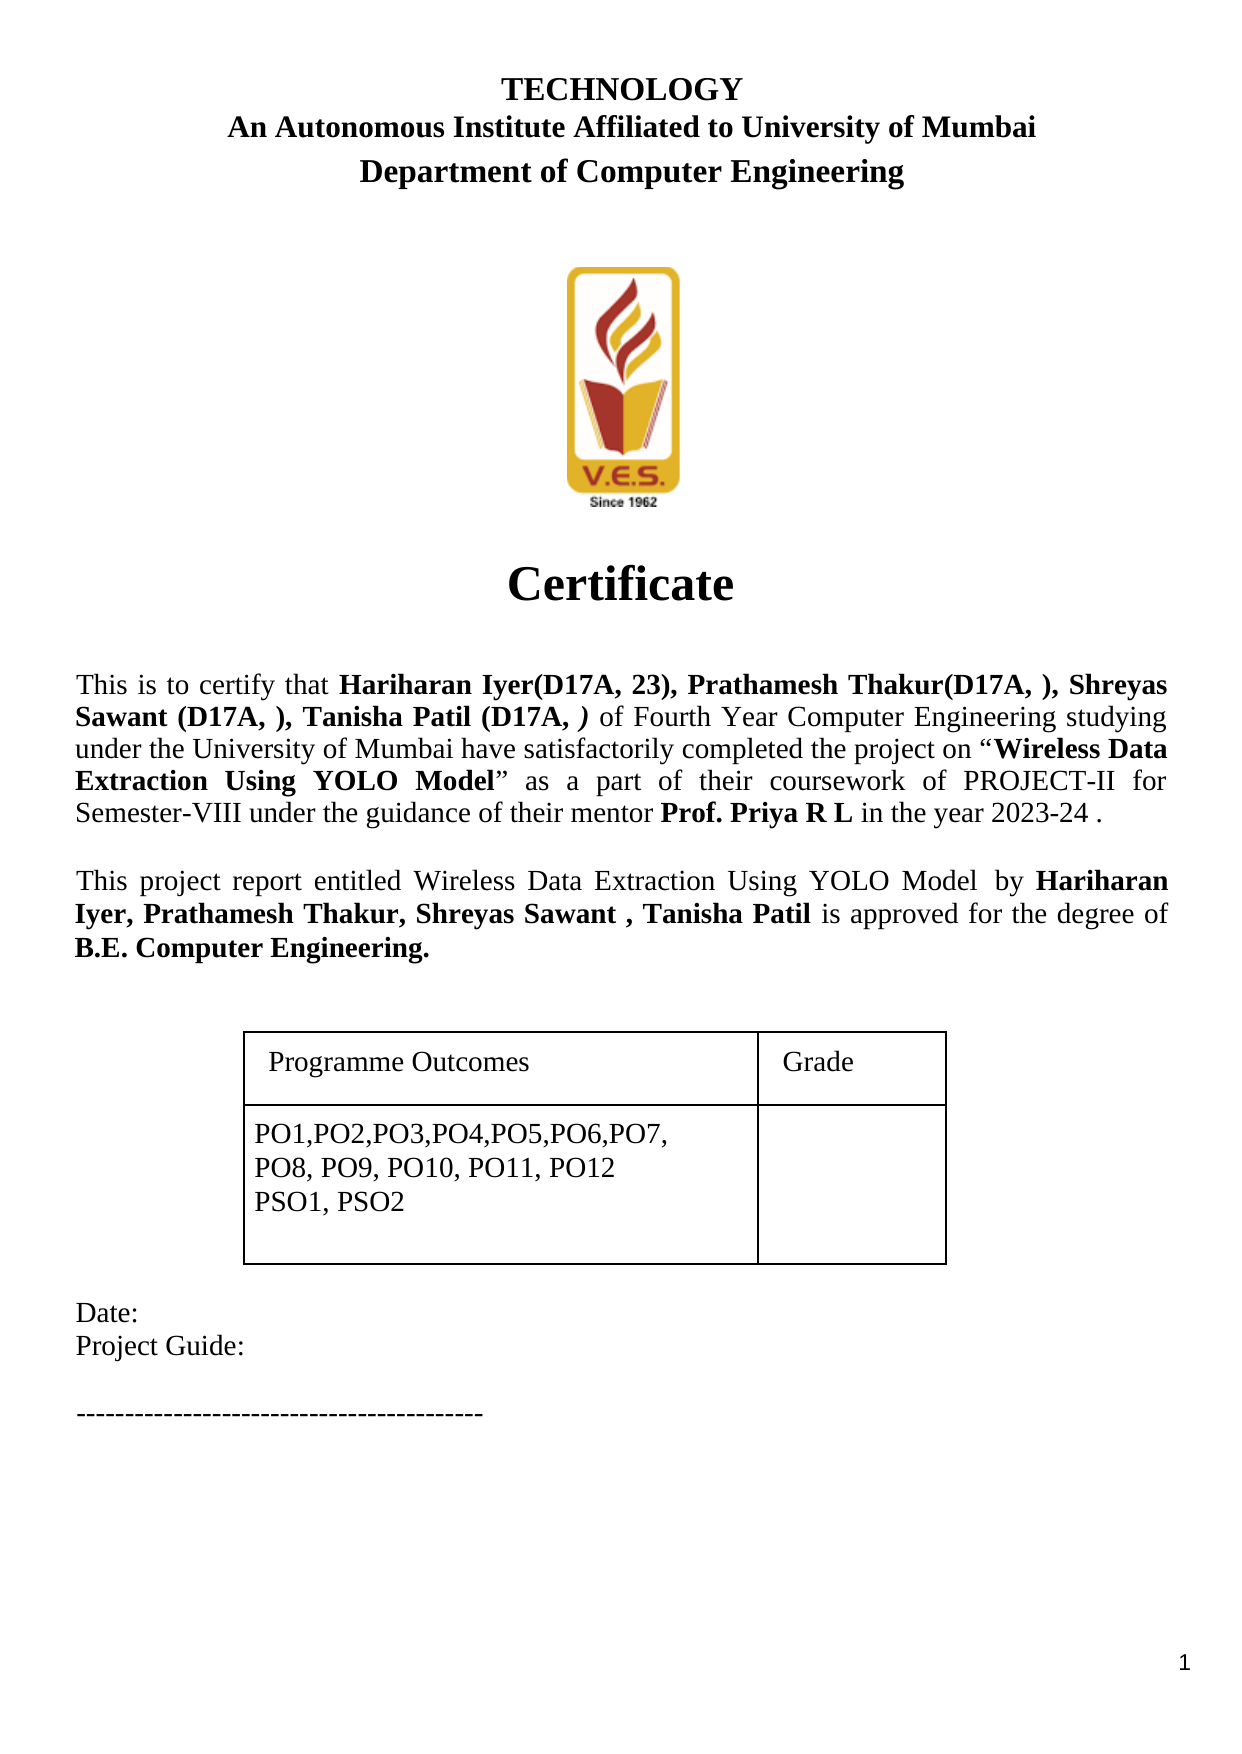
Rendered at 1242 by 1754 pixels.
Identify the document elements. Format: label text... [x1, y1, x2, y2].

text Date: [75, 1295, 1191, 1328]
table_header Grade [759, 1033, 945, 1104]
text Project Guide: [75, 1328, 1191, 1362]
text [183, 72, 1061, 108]
table_cell PO1,PO2,PO3,PO4,PO5,PO6,PO7, PO8, PO9, PO10, PO11, PO12 PSO1, PSO2 [245, 1106, 757, 1262]
text ------------------------------------------ [76, 1395, 1191, 1428]
table_cell [759, 1106, 945, 1262]
text This project report entitled Wireless Data Extraction Using YOLO Model by Hariharan Iyer, Prathamesh Thakur, Shreyas Sawant , Tanisha Patil is approved for the degree of B.E. Computer Engineering. [74, 863, 1168, 963]
picture [567, 267, 680, 507]
text Certificate [507, 554, 1191, 611]
text This is to certify that Hariharan Iyer(D17A, 23), Prathamesh Thakur(D17A, ), Shreyas Sawant (D17A, ), Tanisha Patil (D17A, ) of Fourth Year Computer Engineering studying under the University of Mumbai have satisfactorily completed the project on “Wireless Data Extraction Using YOLO Model” as a part of their coursework of PROJECT-II for Semester-VIII under the guidance of their mentor Prof. Priya R L in the year 2023-24 . [75, 669, 1168, 828]
text An Autonomous Institute Affiliated to University of Mumbai [73, 108, 1191, 144]
table_header Programme Outcomes [245, 1033, 757, 1104]
text Department of Computer Engineering [73, 151, 1191, 189]
